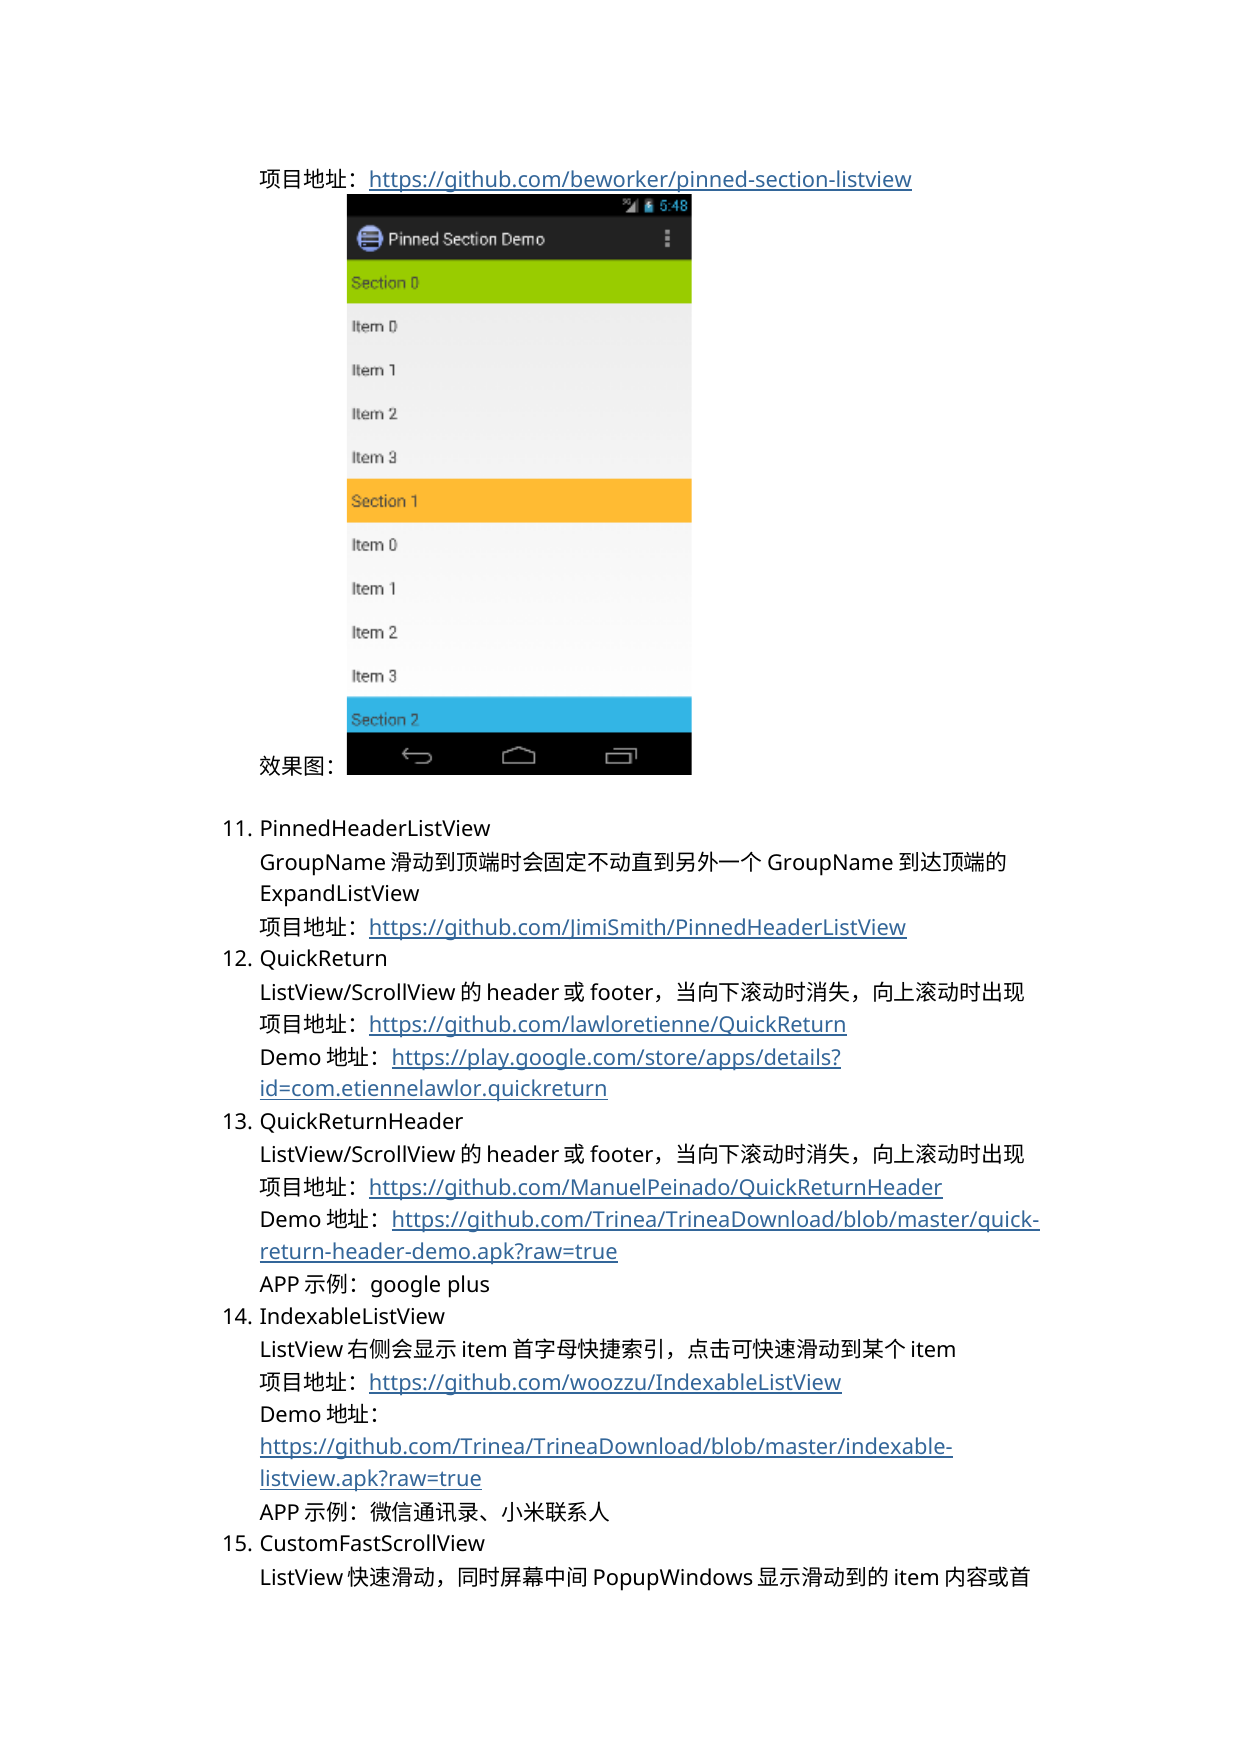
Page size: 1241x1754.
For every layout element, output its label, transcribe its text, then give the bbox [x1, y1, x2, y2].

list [222, 162, 1053, 812]
list PinnedHeaderListView GroupName滑动到顶端时会固定不动直到另外一个GroupName到达顶端的ExpandListView 项目地址：https://github.com/JimiSmith/PinnedHeaderListView [222, 812, 1053, 942]
list IndexableListView ListView右侧会显示item首字母快捷索引，点击可快速滑动到某个item 项目地址：https://github.com/woozzu/IndexableListView Demo地址：https://github.com/Trinea/TrineaDownload/blob/master/indexable-listview.apk?raw=true APP示例：微信通讯录、小米联系人 [222, 1299, 1053, 1527]
list QuickReturnHeader ListView/ScrollView的header或footer，当向下滚动时消失，向上滚动时出现 项目地址：https://github.com/ManuelPeinado/QuickReturnHeader Demo地址：https://github.com/Trinea/TrineaDownload/blob/master/quick-return-header-demo.apk?raw=true APP示例：google plus [222, 1104, 1053, 1299]
picture [346, 194, 692, 775]
list QuickReturn ListView/ScrollView的header或footer，当向下滚动时消失，向上滚动时出现 项目地址：https://github.com/lawloretienne/QuickReturn Demo地址：https://play.google.com/store/apps/details?id=com.etiennelawlor.quickreturn [222, 942, 1053, 1104]
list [222, 1527, 1053, 1592]
